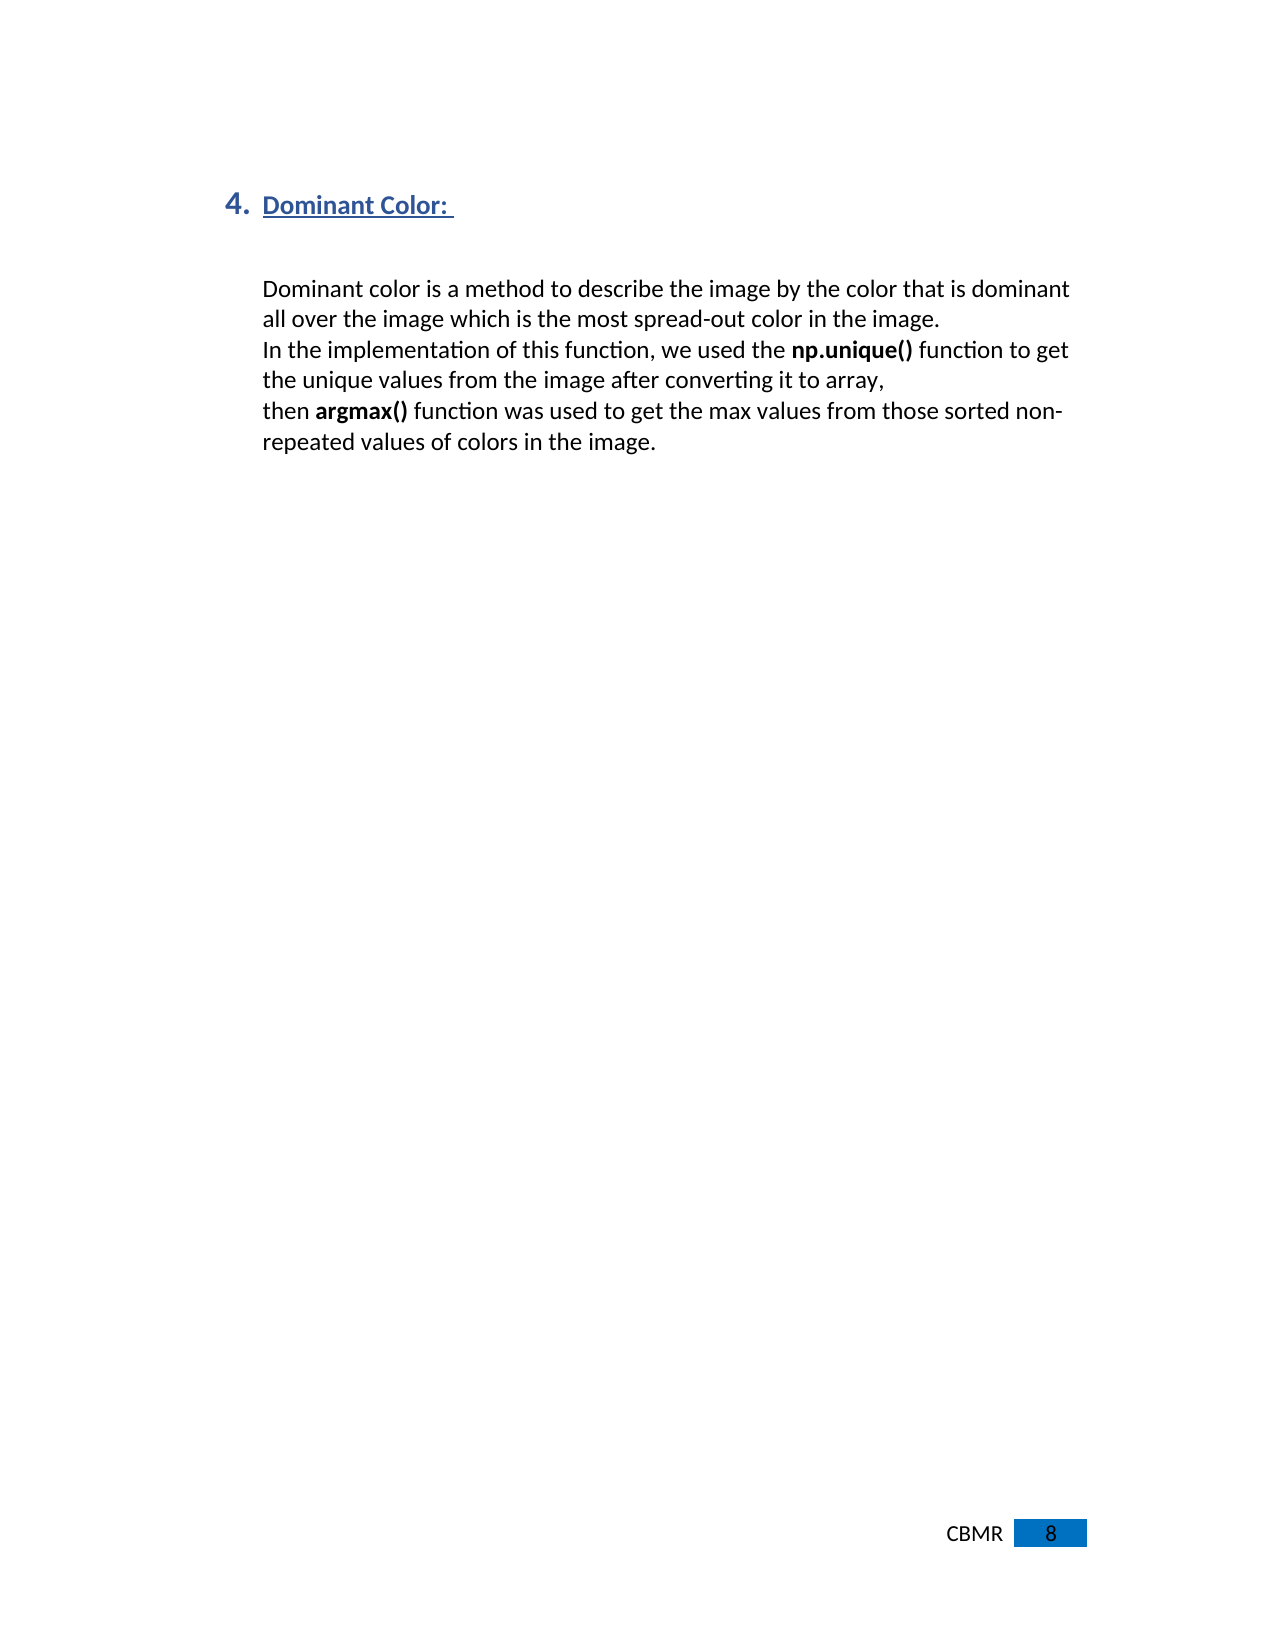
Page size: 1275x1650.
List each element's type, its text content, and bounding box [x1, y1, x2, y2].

subtitle Dominant Color: [225, 182, 1087, 223]
text In the implementation of this function, we used the np.unique() function to get the unique values from the image after converting it to array, then argmax() function was used to get the max values from those sorted non-repeated values of colors in the image. [262, 334, 1087, 456]
text Dominant color is a method to describe the image by the color that is dominant all over the image which is the most spread-out color in the image. [262, 273, 1087, 334]
